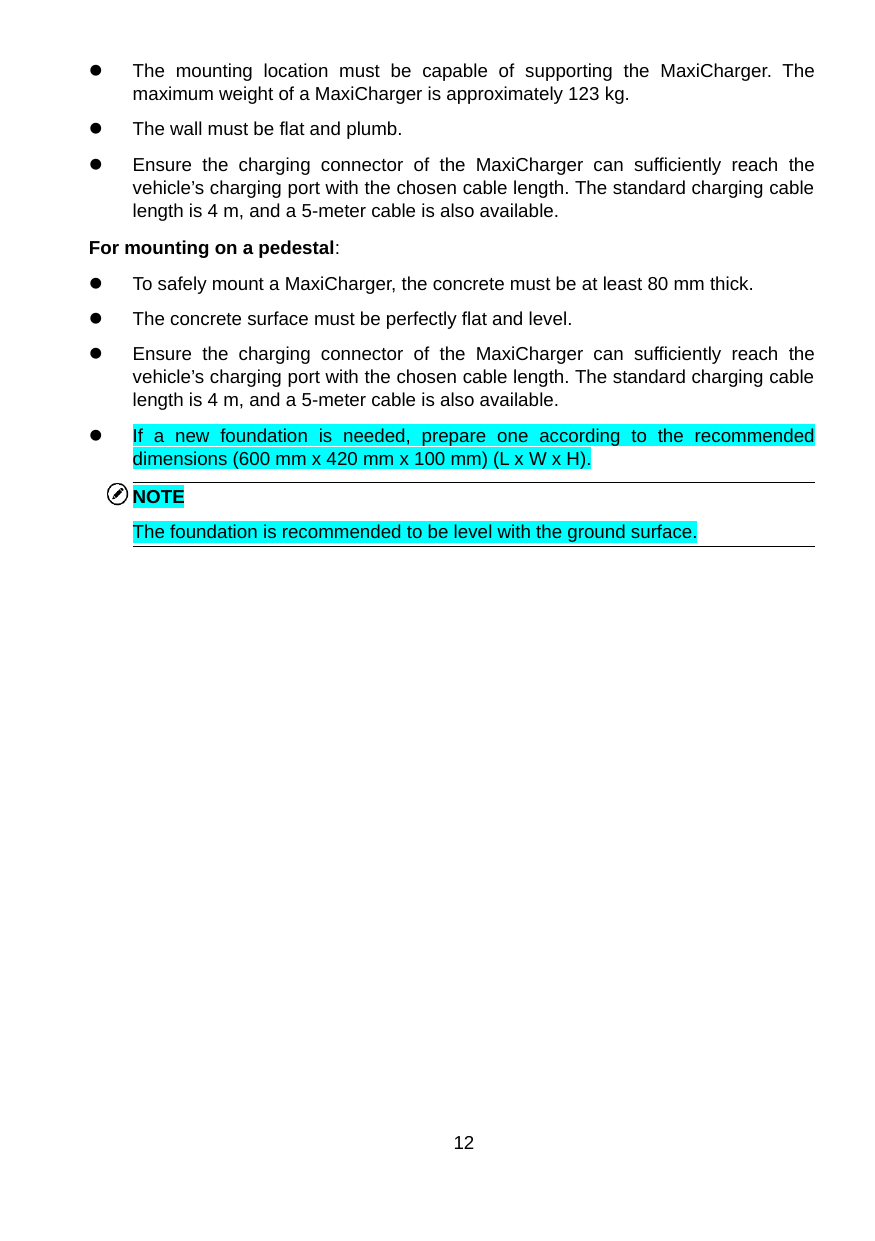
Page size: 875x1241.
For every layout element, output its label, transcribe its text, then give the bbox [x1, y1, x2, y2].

list The concrete surface must be perfectly flat and level. [89, 307, 815, 330]
list NOTE [132, 483, 815, 508]
picture [105, 482, 129, 506]
list The wall must be flat and plumb. [89, 117, 815, 140]
list The foundation is recommended to be level with the ground surface. [132, 517, 815, 547]
text For mounting on a pedestal: [89, 234, 815, 259]
list Ensure the charging connector of the MaxiCharger can sufficiently reach the vehicle’s charging port with the chosen cable length. The standard charging cable length is 4 m, and a 5-meter cable is also available. [89, 153, 815, 222]
list Ensure the charging connector of the MaxiCharger can sufficiently reach the vehicle’s charging port with the chosen cable length. The standard charging cable length is 4 m, and a 5-meter cable is also available. [89, 342, 815, 411]
list If a new foundation is needed, prepare one according to the recommended dimensions (600 mm x 420 mm x 100 mm) (L x W x H). [89, 424, 815, 469]
list To safely mount a MaxiCharger, the concrete must be at least 80 mm thick. [89, 272, 815, 294]
list The mounting location must be capable of supporting the MaxiCharger. The maximum weight of a MaxiCharger is approximately 123 kg. [89, 59, 815, 105]
